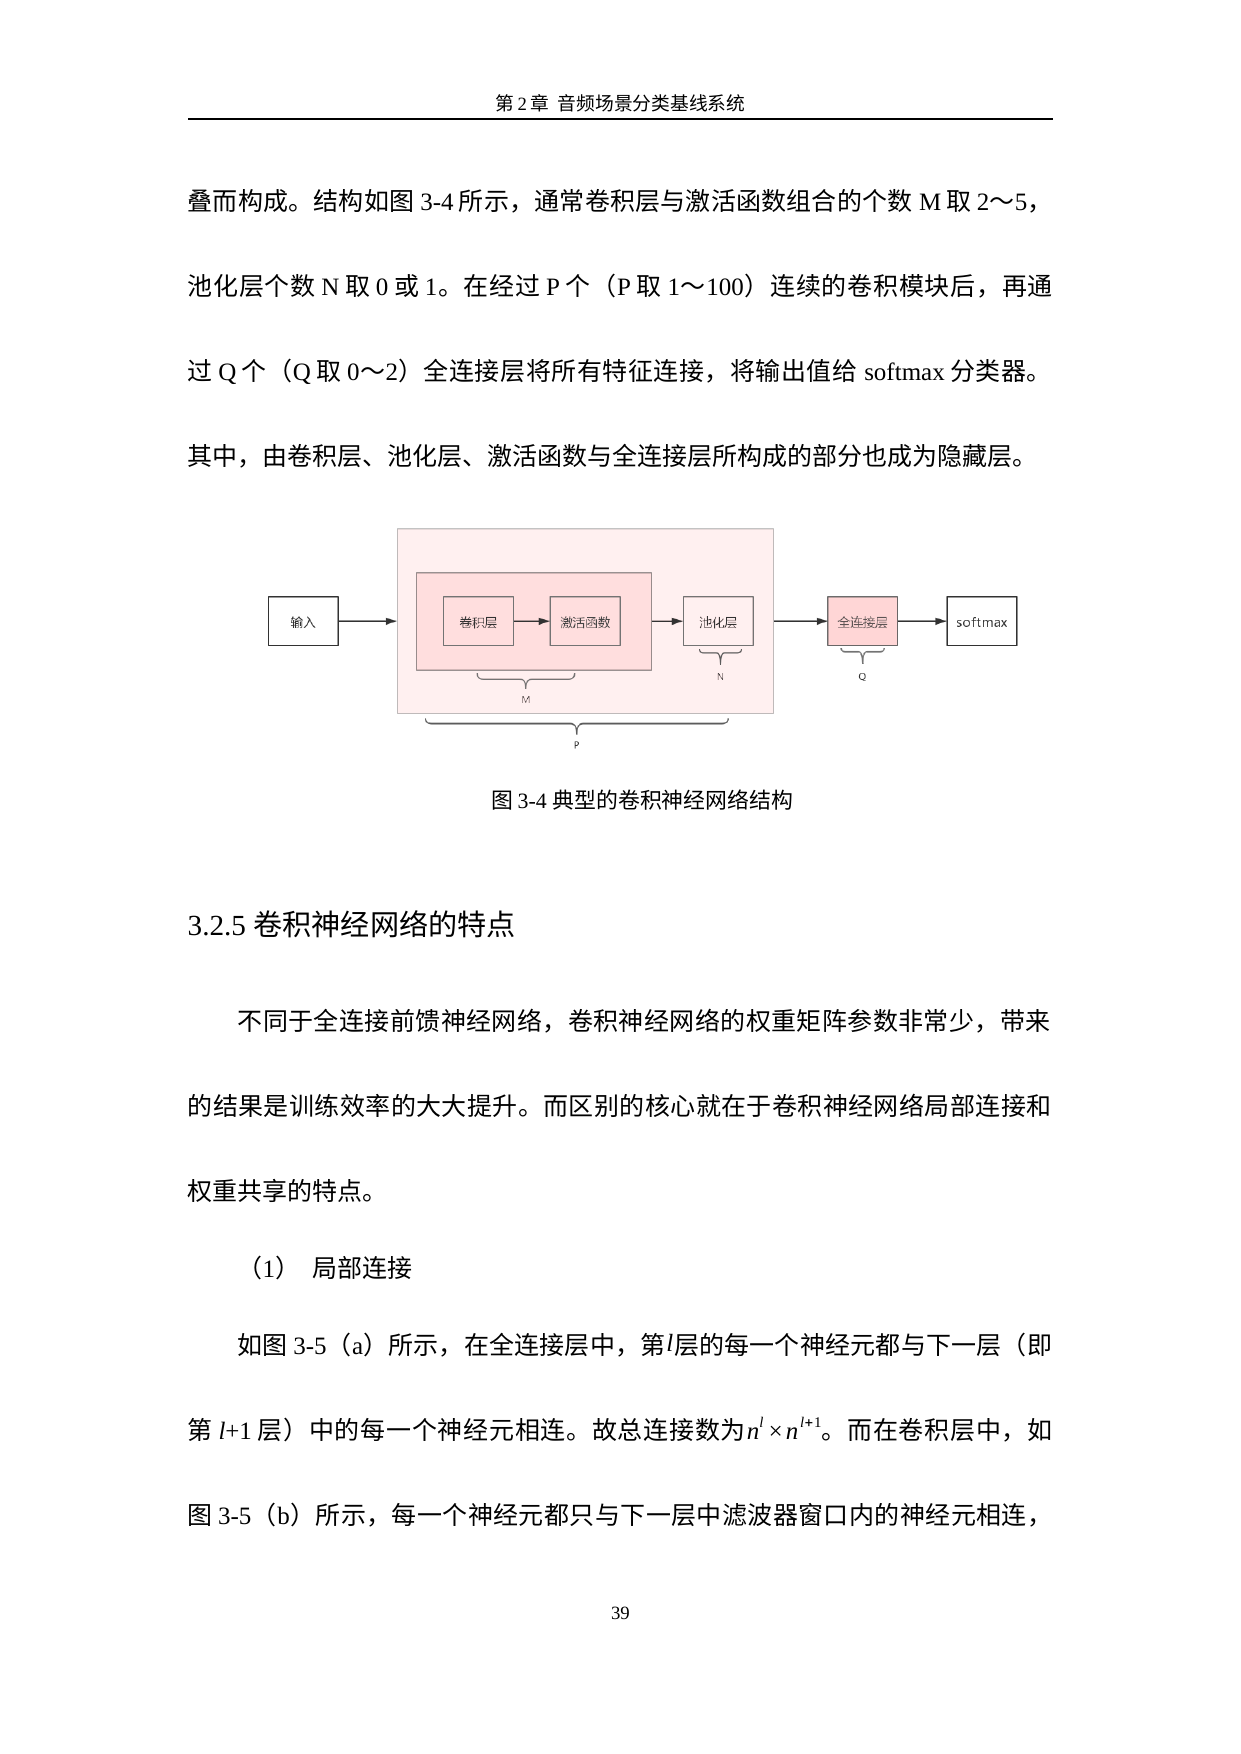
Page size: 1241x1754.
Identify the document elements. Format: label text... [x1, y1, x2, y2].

picture [255, 497, 1035, 767]
subtitle 图3-4 典型的卷积神经网络结构 [187, 782, 1053, 816]
subtitle 3.2.5 卷积神经网络的特点 [187, 889, 1053, 957]
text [187, 1310, 1053, 1547]
list 局部连接 [237, 1233, 1053, 1301]
text 不同于全连接前馈神经网络，卷积神经网络的权重矩阵参数非常少，带来的结果是训练效率的大大提升。而区别的核心就在于卷积神经网络局部连接和权重共享的特点。 [187, 986, 1053, 1224]
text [187, 166, 1053, 488]
